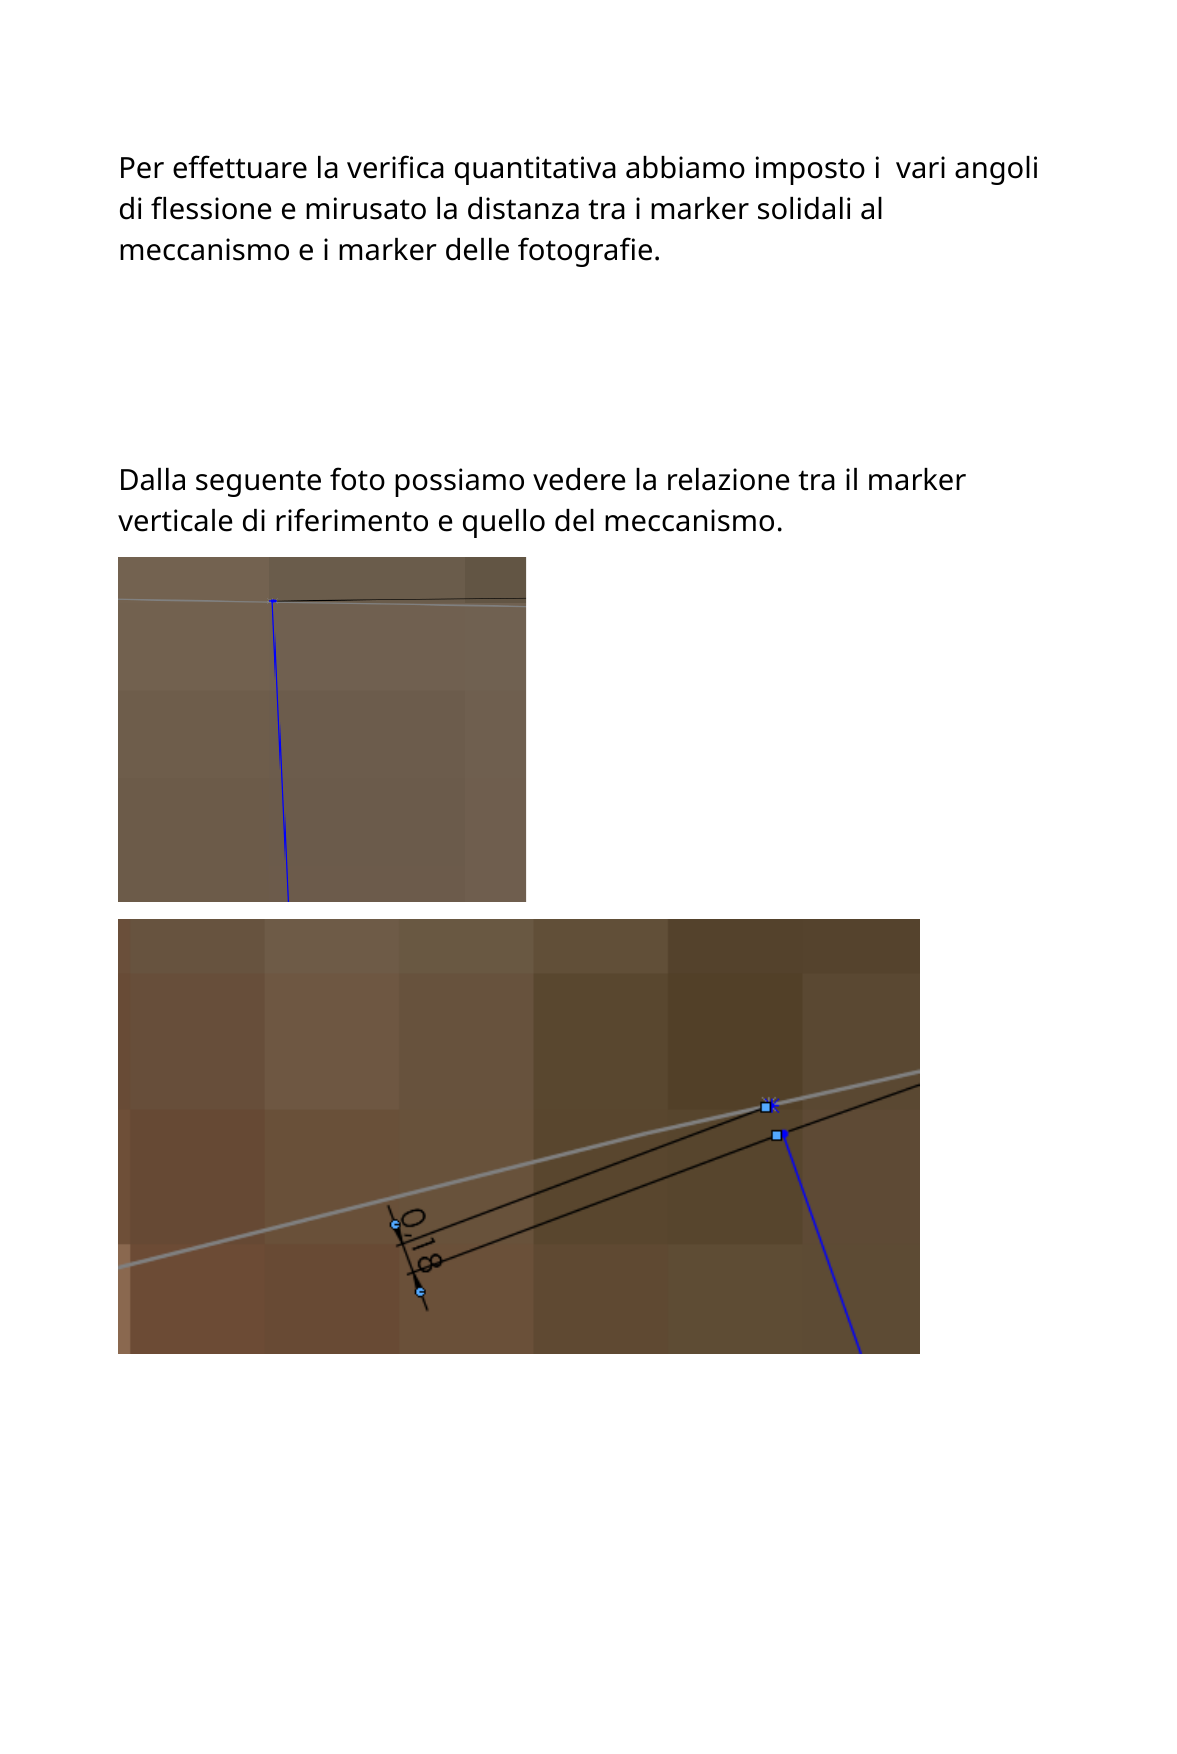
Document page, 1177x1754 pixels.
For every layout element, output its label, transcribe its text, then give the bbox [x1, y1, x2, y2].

text Dalla seguente foto possiamo vedere la relazione tra il marker verticale di riferimento e quello del meccanismo. [118, 459, 1058, 540]
text Per effettuare la verifica quantitativa abbiamo imposto i vari angoli di flessione e mirusato la distanza tra i marker solidali al meccanismo e i marker delle fotografie. [118, 148, 1058, 269]
picture [118, 557, 527, 902]
picture [118, 919, 920, 1354]
